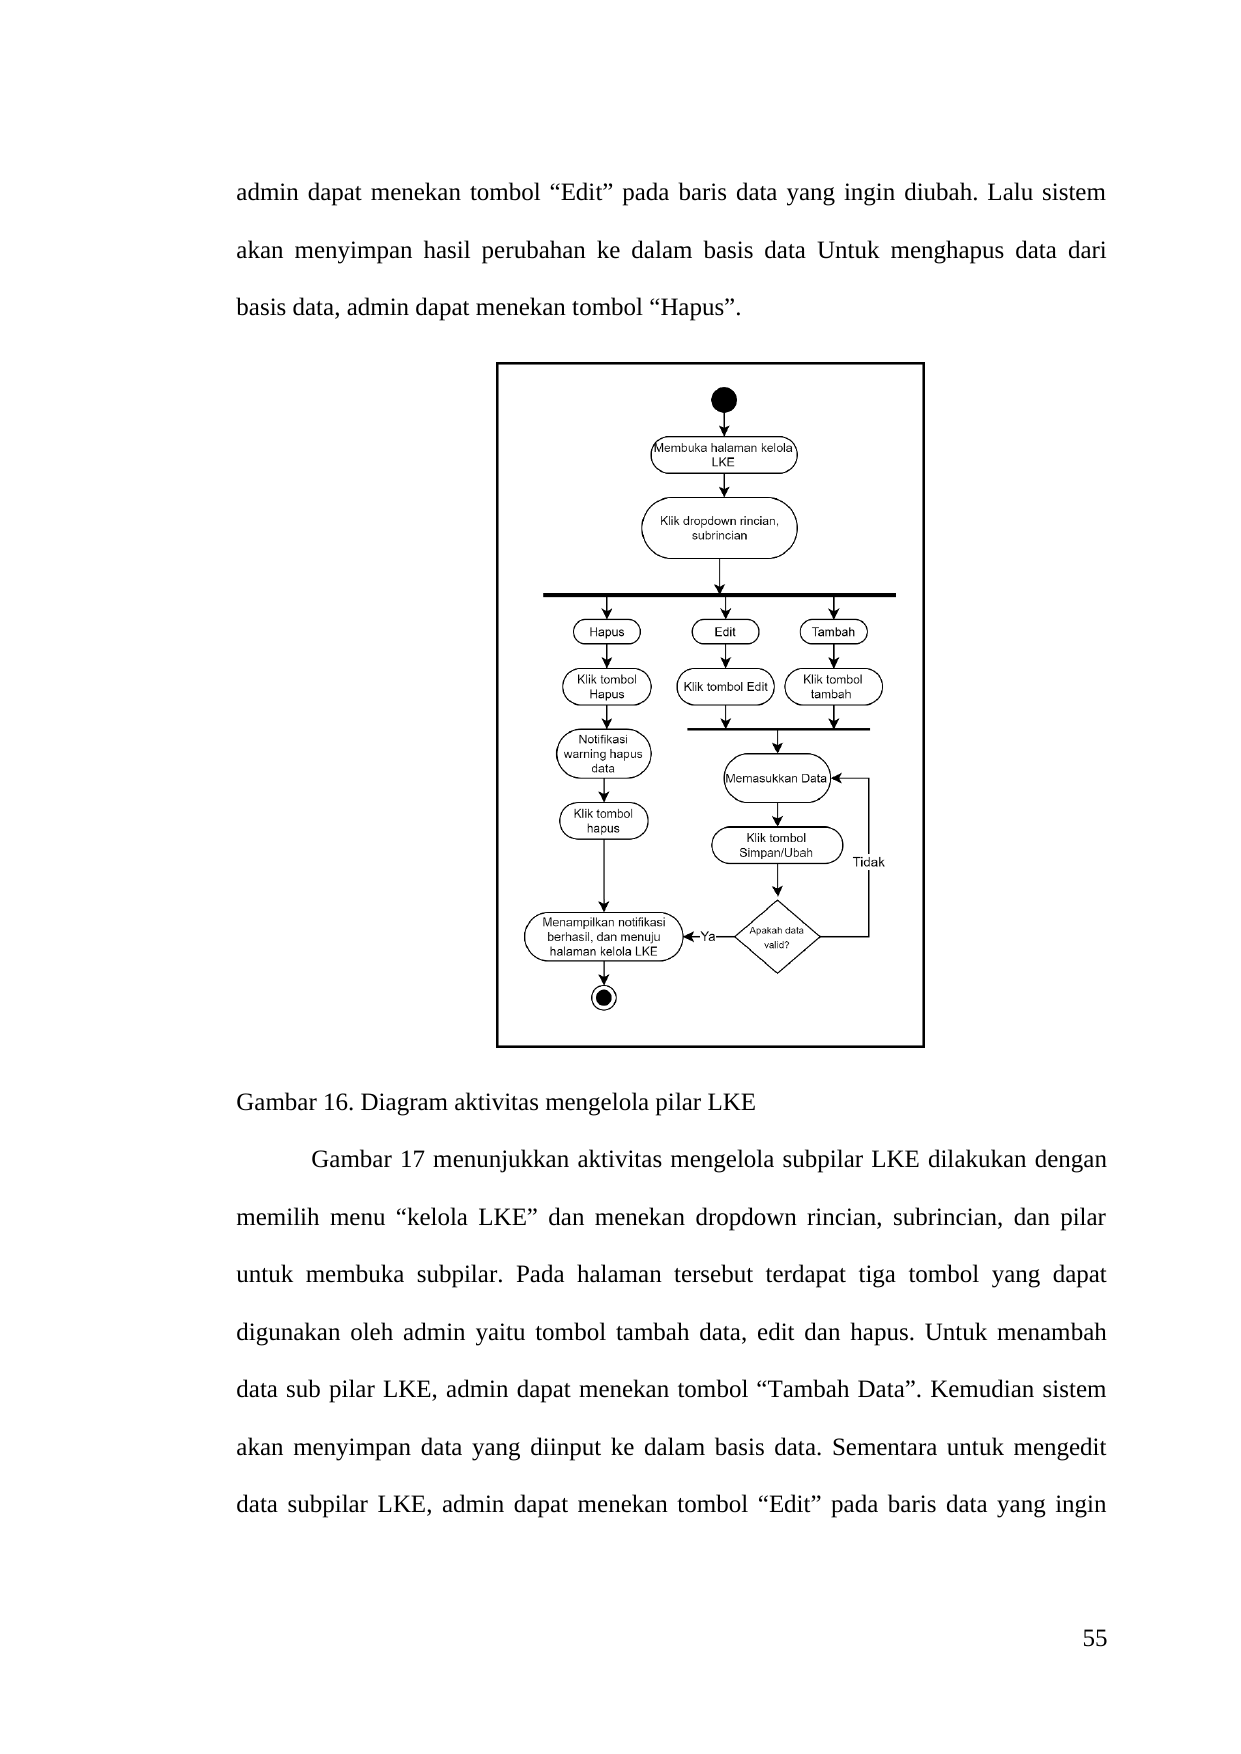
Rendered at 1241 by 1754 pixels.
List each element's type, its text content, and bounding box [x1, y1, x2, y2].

text Gambar 16. Diagram aktivitas mengelola pilar LKE [236, 1087, 1107, 1116]
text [236, 1144, 1107, 1518]
picture [483, 349, 936, 1059]
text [236, 177, 1107, 321]
